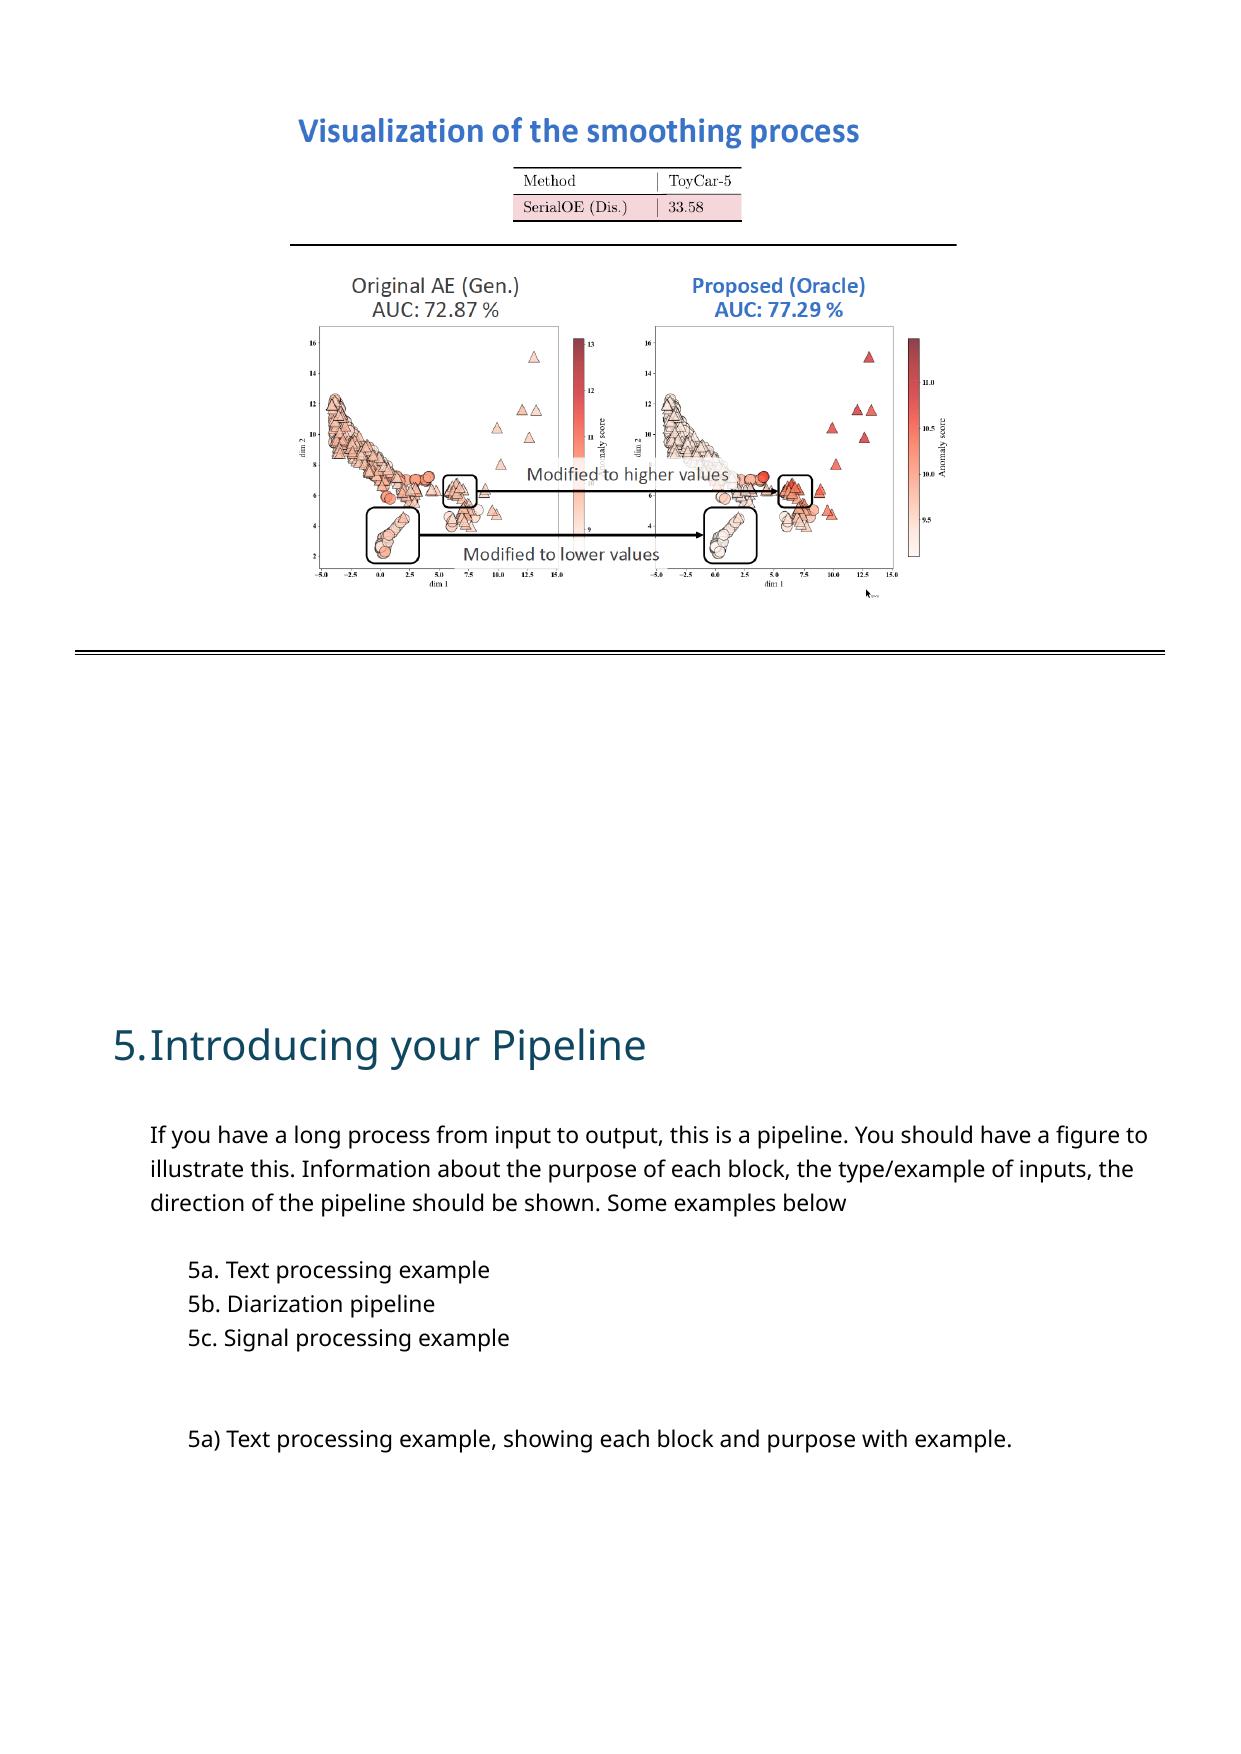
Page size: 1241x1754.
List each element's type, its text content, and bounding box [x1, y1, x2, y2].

list If you have a long process from input to output, this is a pipeline. You should have a figure to illustrate this. Information about the purpose of each block, the type/example of inputs, the direction of the pipeline should be shown. Some examples below [150, 1119, 1165, 1218]
list 5a) Text processing example, showing each block and purpose with example. [187, 1423, 1165, 1454]
picture [283, 108, 957, 598]
subtitle Introducing your Pipeline [112, 1016, 1165, 1072]
list 5b. Diarization pipeline [187, 1288, 1165, 1319]
list 5c. Signal processing example [187, 1321, 1165, 1353]
list 5a. Text processing example [187, 1254, 1165, 1285]
